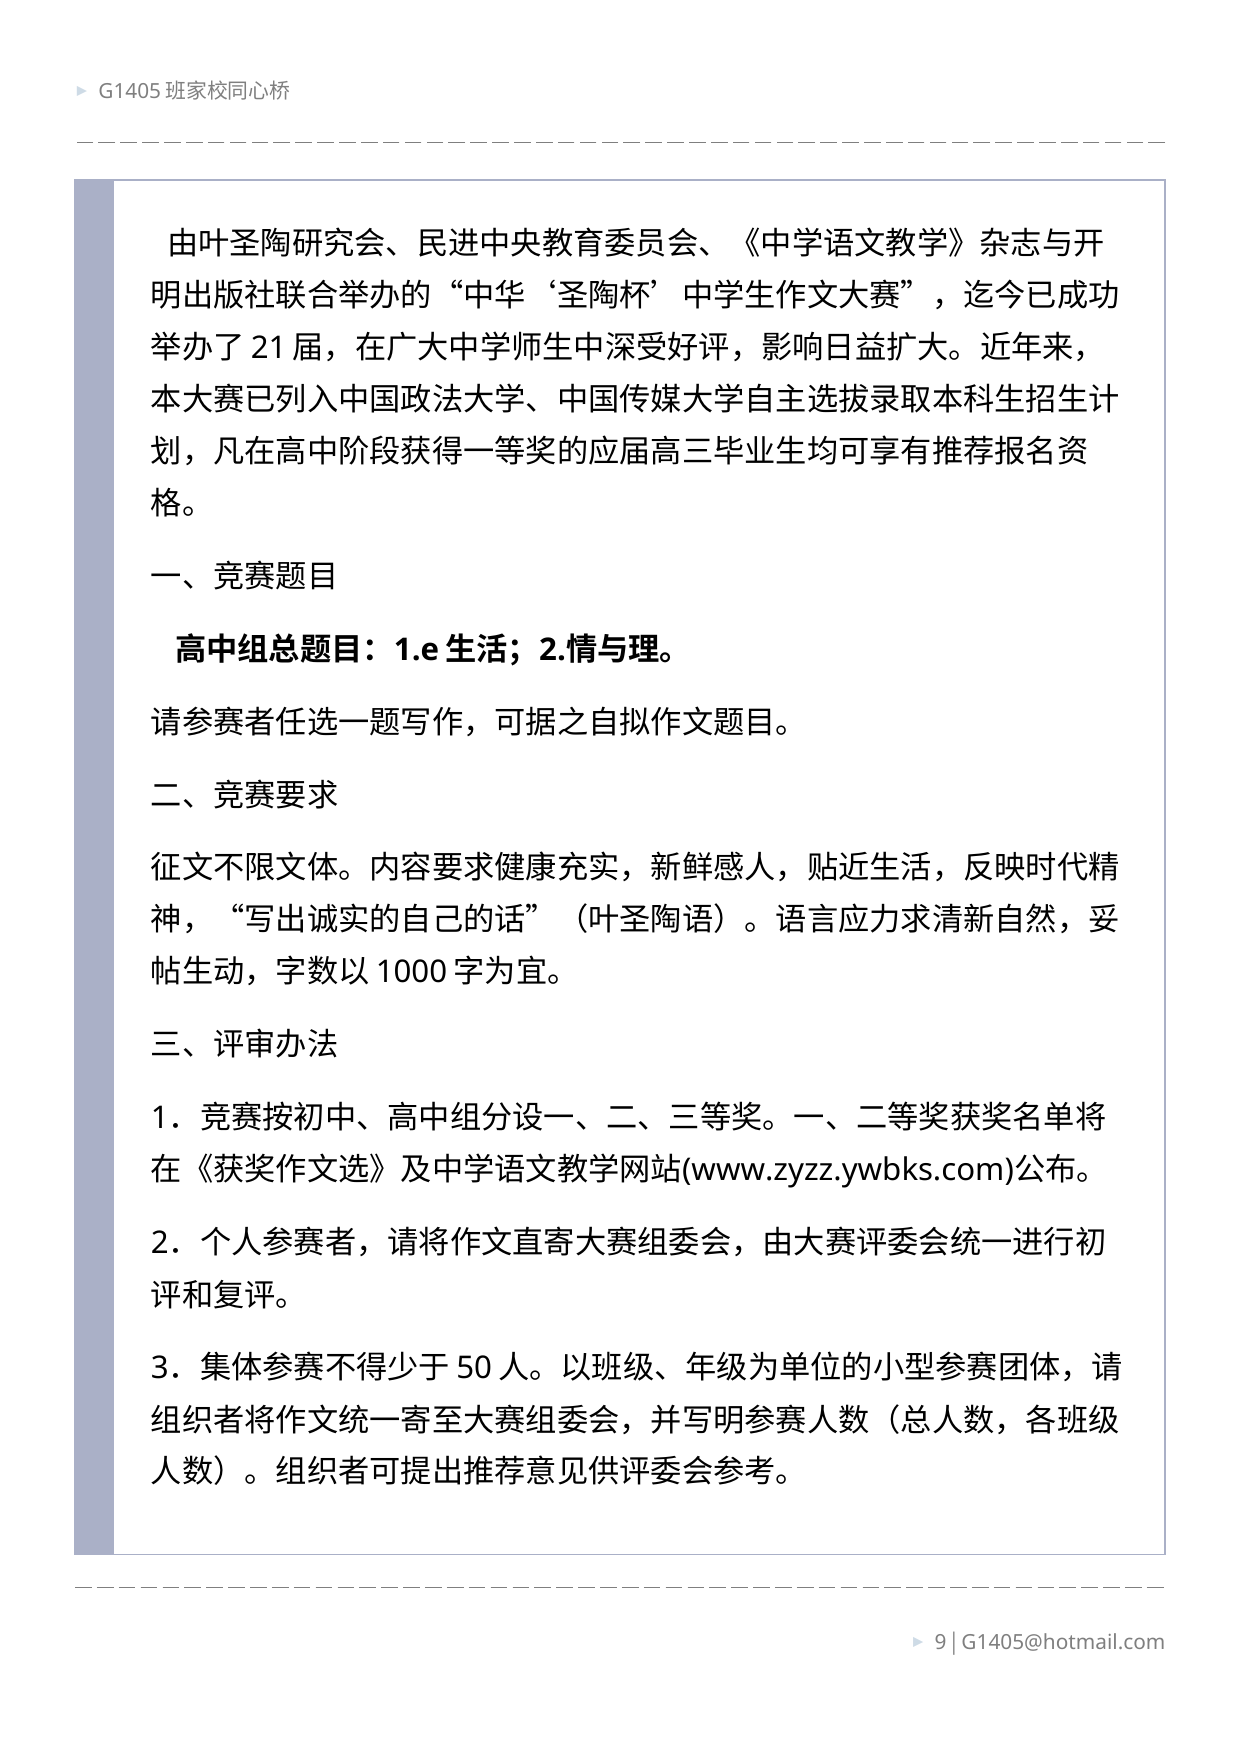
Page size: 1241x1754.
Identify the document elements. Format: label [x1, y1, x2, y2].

table_header [114, 181, 1164, 1554]
table_header [76, 181, 112, 1554]
